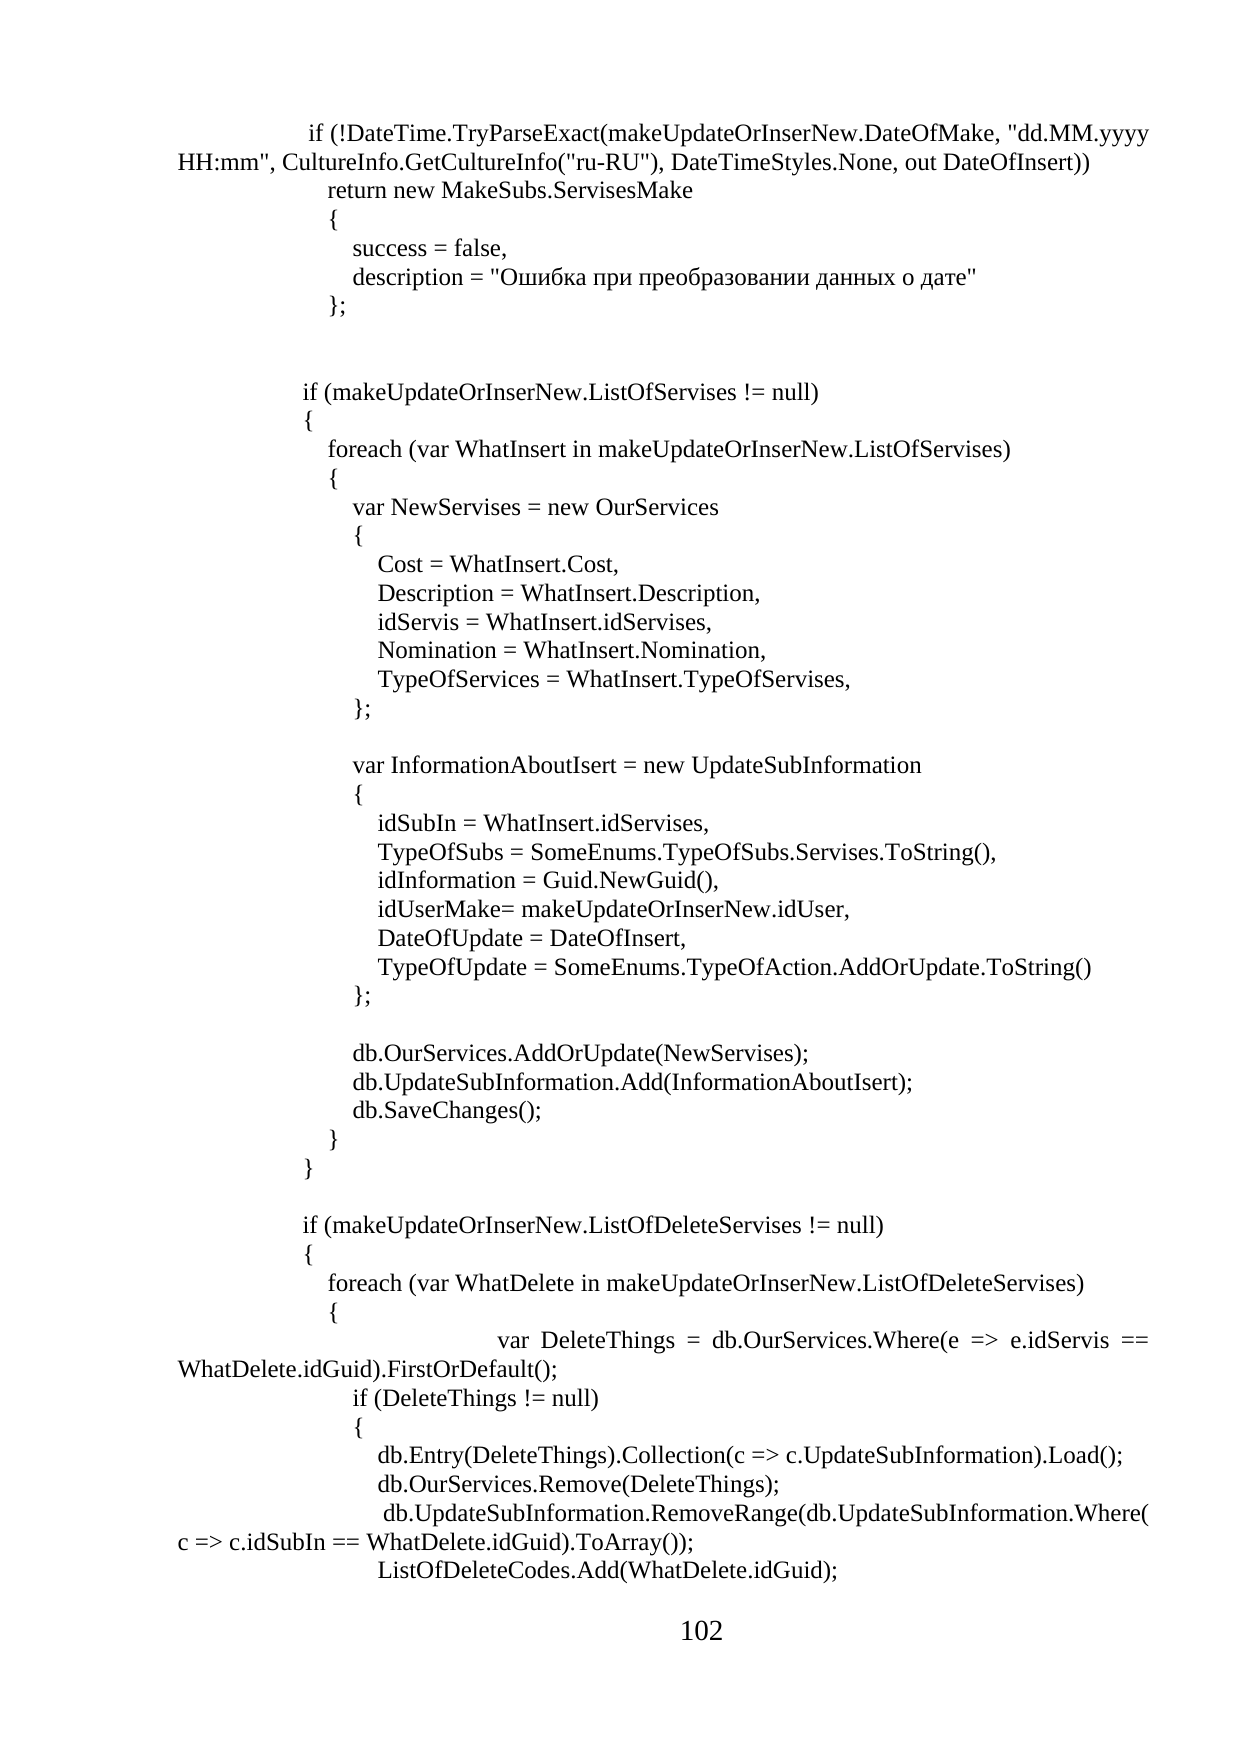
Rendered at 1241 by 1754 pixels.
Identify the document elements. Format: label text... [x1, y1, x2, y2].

text { [177, 521, 1152, 549]
text { [177, 1239, 1152, 1268]
text { [177, 1297, 1152, 1326]
text }; [177, 291, 1152, 319]
text { [177, 1412, 1152, 1441]
text db.UpdateSubInformation.RemoveRange(db.UpdateSubInformation.Where(c => c.idSubIn == WhatDelete.idGuid).ToArray()); [177, 1498, 1152, 1556]
text return new MakeSubs.ServisesMake [177, 176, 1152, 204]
text }; [177, 693, 1152, 722]
text var InformationAboutIsert = new UpdateSubInformation [177, 751, 1152, 779]
text Cost = WhatInsert.Cost, [177, 549, 1152, 578]
text { [177, 779, 1152, 808]
text foreach (var WhatDelete in makeUpdateOrInserNew.ListOfDeleteServises) [177, 1268, 1152, 1297]
text } [177, 1124, 1152, 1153]
text TypeOfServices = WhatInsert.TypeOfServises, [177, 664, 1152, 693]
text TypeOfUpdate = SomeEnums.TypeOfAction.AddOrUpdate.ToString() [177, 952, 1152, 981]
text Nomination = WhatInsert.Nomination, [177, 636, 1152, 664]
text }; [177, 981, 1152, 1009]
text { [177, 406, 1152, 434]
text DateOfUpdate = DateOfInsert, [177, 923, 1152, 952]
text idInformation = Guid.NewGuid(), [177, 866, 1152, 894]
text db.Entry(DeleteThings).Collection(c => c.UpdateSubInformation).Load(); [177, 1441, 1152, 1469]
text db.SaveChanges(); [177, 1096, 1152, 1124]
text var DeleteThings = db.OurServices.Where(e => e.idServis == WhatDelete.idGuid).FirstOrDefault(); [177, 1326, 1152, 1383]
text idServis = WhatInsert.idServises, [177, 607, 1152, 636]
text if (DeleteThings != null) [177, 1383, 1152, 1412]
text db.OurServices.AddOrUpdate(NewServises); [177, 1038, 1152, 1067]
text if (makeUpdateOrInserNew.ListOfServises != null) [177, 377, 1152, 406]
text ListOfDeleteCodes.Add(WhatDelete.idGuid); [177, 1556, 1152, 1584]
text { [177, 463, 1152, 492]
text db.UpdateSubInformation.Add(InformationAboutIsert); [177, 1067, 1152, 1096]
text if (makeUpdateOrInserNew.ListOfDeleteServises != null) [177, 1211, 1152, 1239]
text db.OurServices.Remove(DeleteThings); [177, 1469, 1152, 1498]
text } [177, 1153, 1152, 1182]
text idSubIn = WhatInsert.idServises, [177, 808, 1152, 837]
text success = false, [177, 233, 1152, 262]
text TypeOfSubs = SomeEnums.TypeOfSubs.Servises.ToString(), [177, 837, 1152, 866]
text description = "Ошибка при преобразовании данных о дате" [177, 262, 1152, 291]
text if (!DateTime.TryParseExact(makeUpdateOrInserNew.DateOfMake, "dd.MM.yyyy HH:mm", CultureInfo.GetCultureInfo("ru-RU"), DateTimeStyles.None, out DateOfInsert)) [177, 118, 1152, 176]
text Description = WhatInsert.Description, [177, 578, 1152, 607]
text { [177, 204, 1152, 233]
text foreach (var WhatInsert in makeUpdateOrInserNew.ListOfServises) [177, 434, 1152, 463]
text var NewServises = new OurServices [177, 492, 1152, 521]
text idUserMake= makeUpdateOrInserNew.idUser, [177, 894, 1152, 923]
